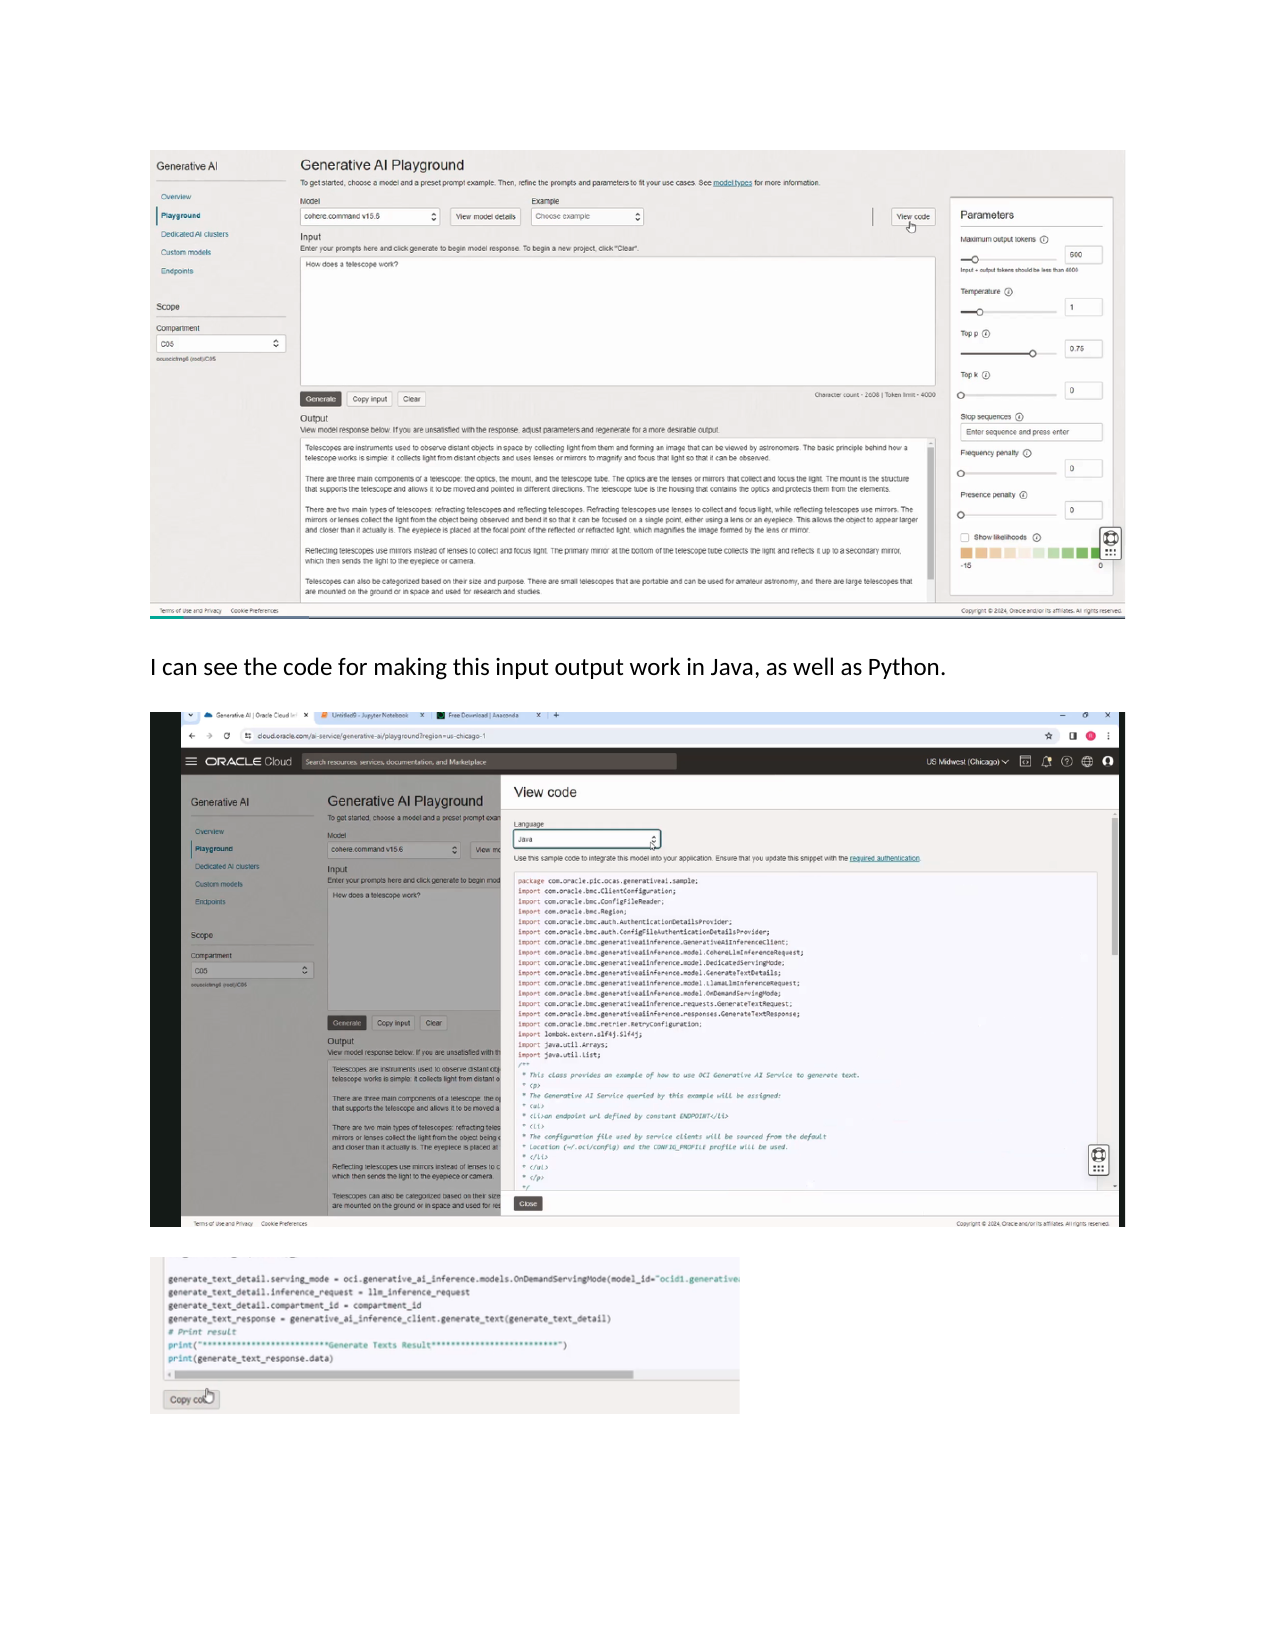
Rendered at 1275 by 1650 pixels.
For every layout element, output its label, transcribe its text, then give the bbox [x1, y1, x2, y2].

picture [150, 150, 1125, 621]
picture [150, 1257, 740, 1414]
picture [150, 712, 1125, 1227]
text I can see the code for making this input output work in Java, as well as Python. [150, 651, 1125, 682]
